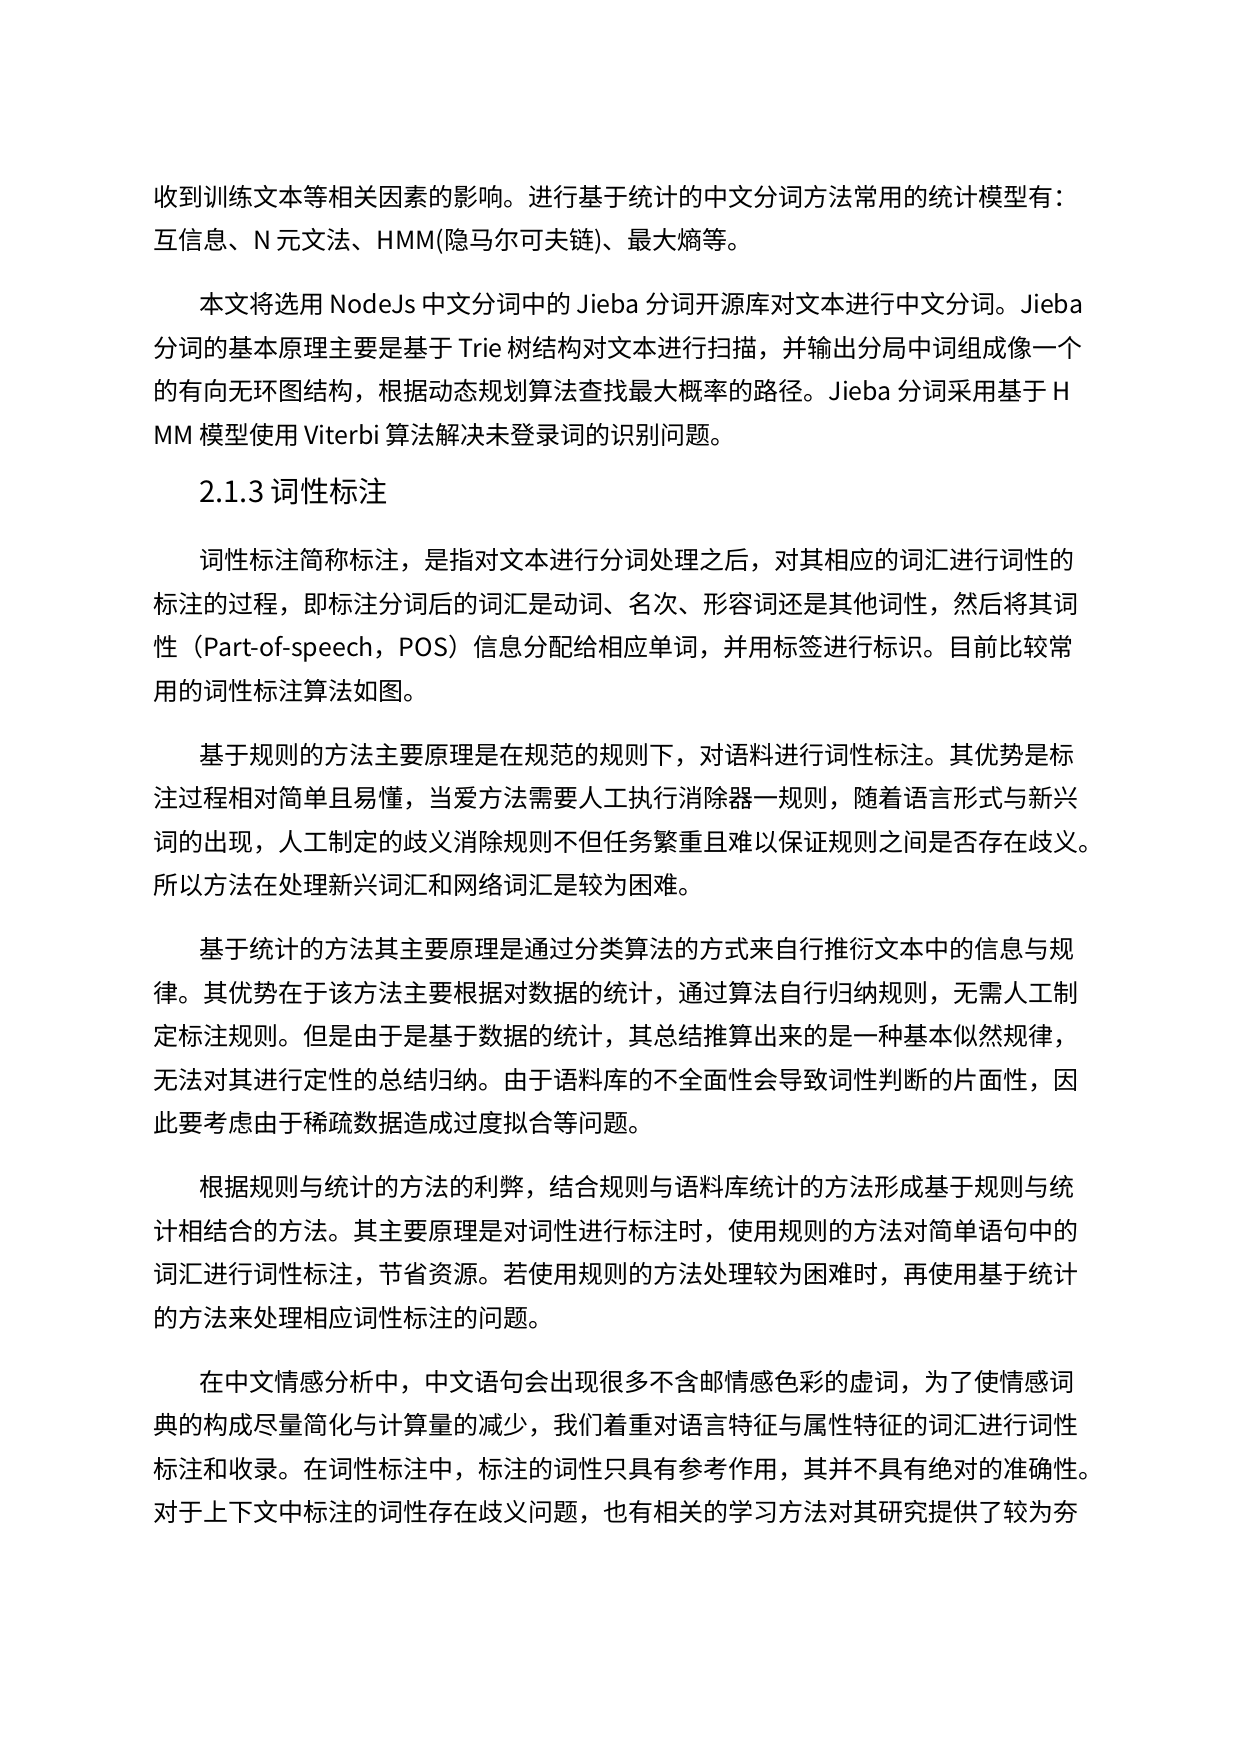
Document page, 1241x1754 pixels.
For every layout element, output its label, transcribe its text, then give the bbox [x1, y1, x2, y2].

text 基于统计的方法其主要原理是通过分类算法的方式来自行推衍文本中的信息与规律。其优势在于该方法主要根据对数据的统计，通过算法自行归纳规则，无需人工制定标注规则。但是由于是基于数据的统计，其总结推算出来的是一种基本似然规律，无法对其进行定性的总结归纳。由于语料库的不全面性会导致词性判断的片面性，因此要考虑由于稀疏数据造成过度拟合等问题。 [153, 930, 1087, 1140]
text 基于规则的方法主要原理是在规范的规则下，对语料进行词性标注。其优势是标注过程相对简单且易懂，当爱方法需要人工执行消除器一规则，随着语言形式与新兴词的出现，人工制定的歧义消除规则不但任务繁重且难以保证规则之间是否存在歧义。所以方法在处理新兴词汇和网络词汇是较为困难。 [153, 735, 1087, 902]
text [153, 177, 1087, 257]
text 根据规则与统计的方法的利弊，结合规则与语料库统计的方法形成基于规则与统计相结合的方法。其主要原理是对词性进行标注时，使用规则的方法对简单语句中的词汇进行词性标注，节省资源。若使用规则的方法处理较为困难时，再使用基于统计的方法来处理相应词性标注的问题。 [153, 1168, 1087, 1334]
subtitle 2.1.3 词性标注 [199, 469, 1087, 511]
text 词性标注简称标注，是指对文本进行分词处理之后，对其相应的词汇进行词性的标注的过程，即标注分词后的词汇是动词、名次、形容词还是其他词性，然后将其词性（Part-of-speech，POS）信息分配给相应单词，并用标签进行标识。目前比较常用的词性标注算法如图。 [153, 541, 1087, 707]
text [153, 1362, 1087, 1529]
text 本文将选用NodeJs中文分词中的Jieba分词开源库对文本进行中文分词。Jieba分词的基本原理主要是基于Trie树结构对文本进行扫描，并输出分局中词组成像一个的有向无环图结构，根据动态规划算法查找最大概率的路径。Jieba分词采用基于HMM模型使用Viterbi算法解决未登录词的识别问题。 [153, 285, 1087, 451]
